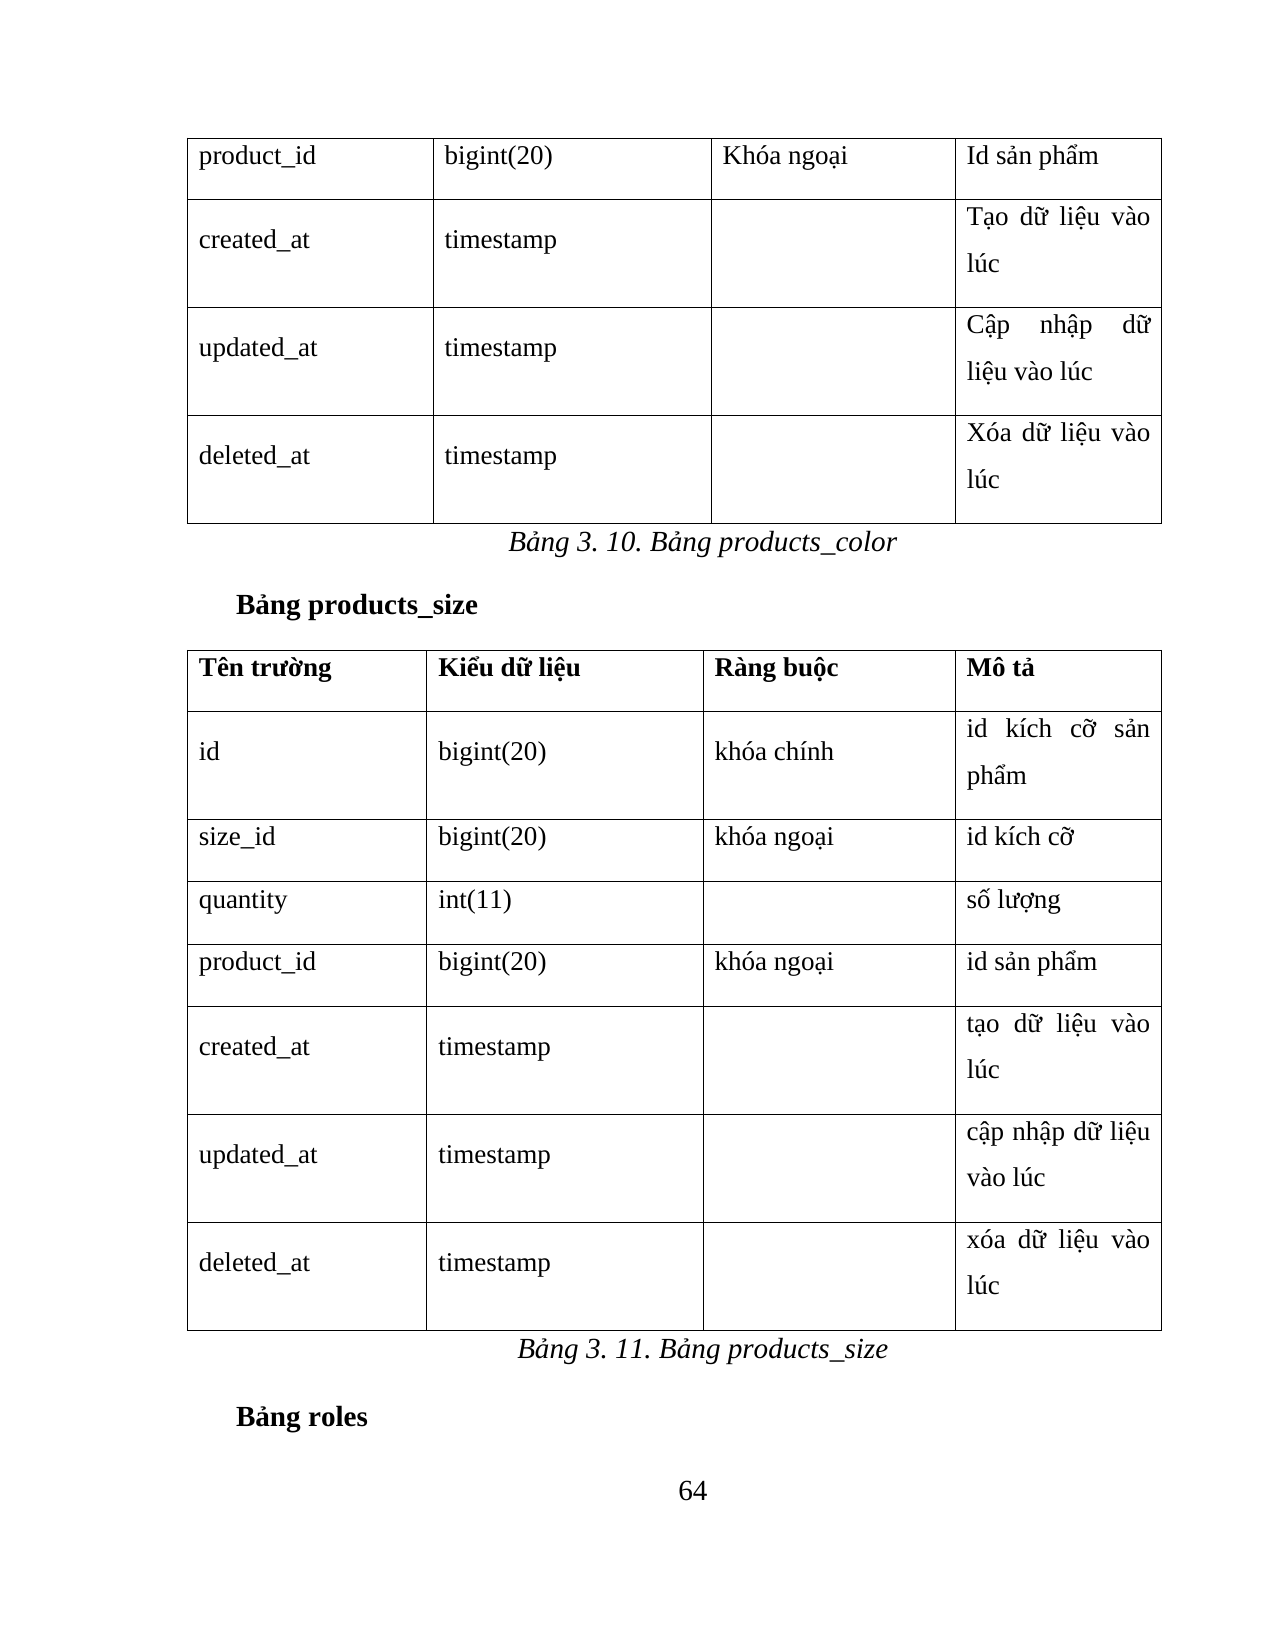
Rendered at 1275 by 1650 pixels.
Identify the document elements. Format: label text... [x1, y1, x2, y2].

table_cell Tạo dữ liệu vào lúc [956, 200, 1161, 307]
table_cell created_at [188, 1007, 426, 1114]
table_cell updated_at [188, 1115, 426, 1222]
table_cell Cập nhập dữ liệu vào lúc [956, 308, 1161, 415]
text Bảng 3. 11. Bảng products_size [177, 1331, 1172, 1364]
table_cell [704, 1115, 955, 1222]
table_cell [704, 1223, 955, 1330]
table_cell Khóa ngoại [712, 139, 955, 199]
table_cell cập nhập dữ liệu vào lúc [956, 1115, 1161, 1222]
text Bảng roles [177, 1399, 1172, 1432]
table_cell số lượng [956, 882, 1161, 944]
table_cell updated_at [188, 308, 433, 415]
table_cell timestamp [427, 1007, 703, 1114]
table_cell [704, 882, 955, 944]
table_cell timestamp [427, 1115, 703, 1222]
table_header Mô tả [956, 651, 1161, 711]
table_cell id sản phẩm [956, 945, 1161, 1006]
table_cell product_id [188, 139, 433, 199]
table_cell deleted_at [188, 416, 433, 523]
table_cell khóa ngoại [704, 820, 955, 881]
table_cell [712, 200, 955, 307]
table_cell [712, 308, 955, 415]
table_cell bigint(20) [427, 712, 703, 819]
table_cell [704, 1007, 955, 1114]
table_cell id kích cỡ sản phẩm [956, 712, 1161, 819]
table_cell tạo dữ liệu vào lúc [956, 1007, 1161, 1114]
table_cell timestamp [434, 200, 711, 307]
table_header Ràng buộc [704, 651, 955, 711]
table_cell int(11) [427, 882, 703, 944]
table_cell quantity [188, 882, 426, 944]
text Bảng products_size [177, 587, 1172, 621]
table_cell deleted_at [188, 1223, 426, 1330]
text Bảng 3. 10. Bảng products_color [177, 524, 1172, 558]
table_cell timestamp [434, 308, 711, 415]
table_cell bigint(20) [427, 945, 703, 1006]
table_cell khóa ngoại [704, 945, 955, 1006]
table_cell timestamp [434, 416, 711, 523]
table_cell xóa dữ liệu vào lúc [956, 1223, 1161, 1330]
table_cell Xóa dữ liệu vào lúc [956, 416, 1161, 523]
table_cell size_id [188, 820, 426, 881]
table_cell [712, 416, 955, 523]
table_cell bigint(20) [434, 139, 711, 199]
table_cell created_at [188, 200, 433, 307]
table_cell bigint(20) [427, 820, 703, 881]
table_header Kiểu dữ liệu [427, 651, 703, 711]
table_cell id kích cỡ [956, 820, 1161, 881]
table_cell khóa chính [704, 712, 955, 819]
table_cell Id sản phẩm [956, 139, 1161, 199]
table_header Tên trường [188, 651, 426, 711]
table_cell timestamp [427, 1223, 703, 1330]
table_cell product_id [188, 945, 426, 1006]
table_cell id [188, 712, 426, 819]
